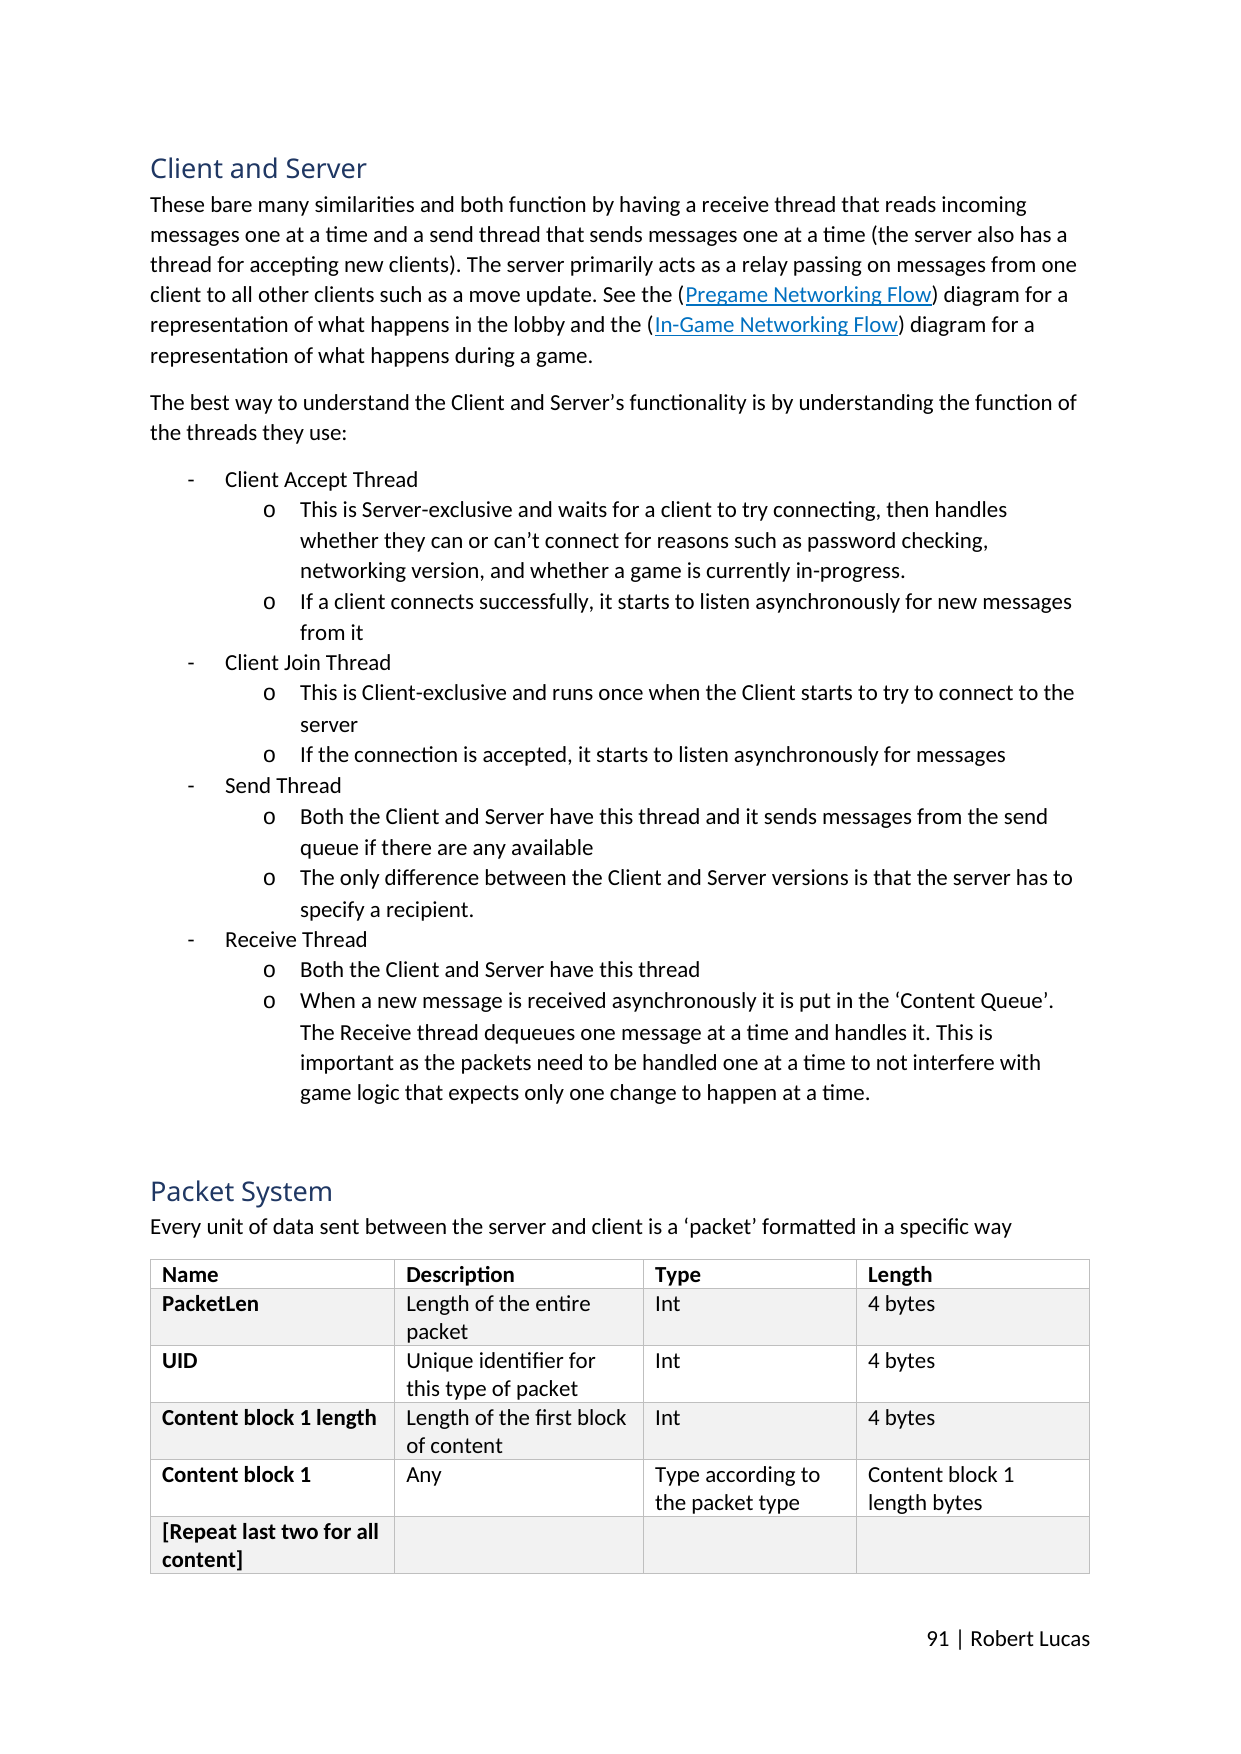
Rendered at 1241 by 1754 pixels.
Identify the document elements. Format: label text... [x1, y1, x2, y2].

table_cell 4 bytes [857, 1346, 1089, 1402]
table_cell Type according to the packet type [644, 1460, 856, 1516]
table_cell 4 bytes [857, 1289, 1089, 1345]
text Every unit of data sent between the server and client is a ‘packet’ formatted in a specific way [150, 1212, 1090, 1240]
table_cell Content block 1 length bytes [857, 1460, 1089, 1516]
table_header Name [151, 1260, 394, 1288]
text These bare many similarities and both function by having a receive thread that reads incoming messages one at a time and a send thread that sends messages one at a time (the server also has a thread for accepting new clients). The server primarily acts as a relay passing on messages from one client to all other clients such as a move update. See the (Pregame Networking Flow) diagram for a representation of what happens in the lobby and the (In-Game Networking Flow) diagram for a representation of what happens during a game. [150, 190, 1090, 369]
list This is Client-exclusive and runs once when the Client starts to try to connect to the server [262, 678, 1090, 738]
table_cell [857, 1517, 1089, 1573]
list If the connection is accepted, it starts to listen asynchronously for messages [262, 740, 1090, 769]
table_header Length [857, 1260, 1089, 1288]
list When a new message is received asynchronously it is put in the ‘Content Queue’. The Receive thread dequeues one message at a time and handles it. This is important as the packets need to be handled one at a time to not interfere with game logic that expects only one change to happen at a time. [262, 987, 1090, 1106]
list If a client connects successfully, it starts to listen asynchronously for new messages from it [262, 587, 1090, 646]
table_cell UID [151, 1346, 394, 1402]
list This is Server-exclusive and waits for a client to try connecting, then handles whether they can or can’t connect for reasons such as password checking, networking version, and whether a game is currently in-progress. [262, 495, 1090, 584]
table_cell Unique identifier for this type of packet [395, 1346, 643, 1402]
table_cell [Repeat last two for all content] [151, 1517, 394, 1573]
table_cell Length of the entire packet [395, 1289, 643, 1345]
table_cell PacketLen [151, 1289, 394, 1345]
table_cell Int [644, 1289, 856, 1345]
table_cell Int [644, 1346, 856, 1402]
table_cell Content block 1 [151, 1460, 394, 1516]
table_cell Any [395, 1460, 643, 1516]
table_cell [395, 1517, 643, 1573]
list Receive Thread [187, 925, 1090, 953]
subtitle Client and Server [150, 150, 1090, 187]
table_cell [644, 1517, 856, 1573]
list Send Thread [187, 772, 1090, 799]
table_cell 4 bytes [857, 1403, 1089, 1459]
table_cell Content block 1 length [151, 1403, 394, 1459]
table_header Description [395, 1260, 643, 1288]
list Client Accept Thread [187, 465, 1090, 493]
table_header Type [644, 1260, 856, 1288]
table_cell Length of the first block of content [395, 1403, 643, 1459]
list Both the Client and Server have this thread and it sends messages from the send queue if there are any available [262, 802, 1090, 861]
text The best way to understand the Client and Server’s functionality is by understanding the function of the threads they use: [150, 388, 1090, 446]
list The only difference between the Client and Server versions is that the server has to specify a recipient. [262, 863, 1090, 923]
subtitle Packet System [150, 1172, 1090, 1209]
table_cell Int [644, 1403, 856, 1459]
list Both the Client and Server have this thread [262, 955, 1090, 984]
list Client Join Thread [187, 648, 1090, 676]
